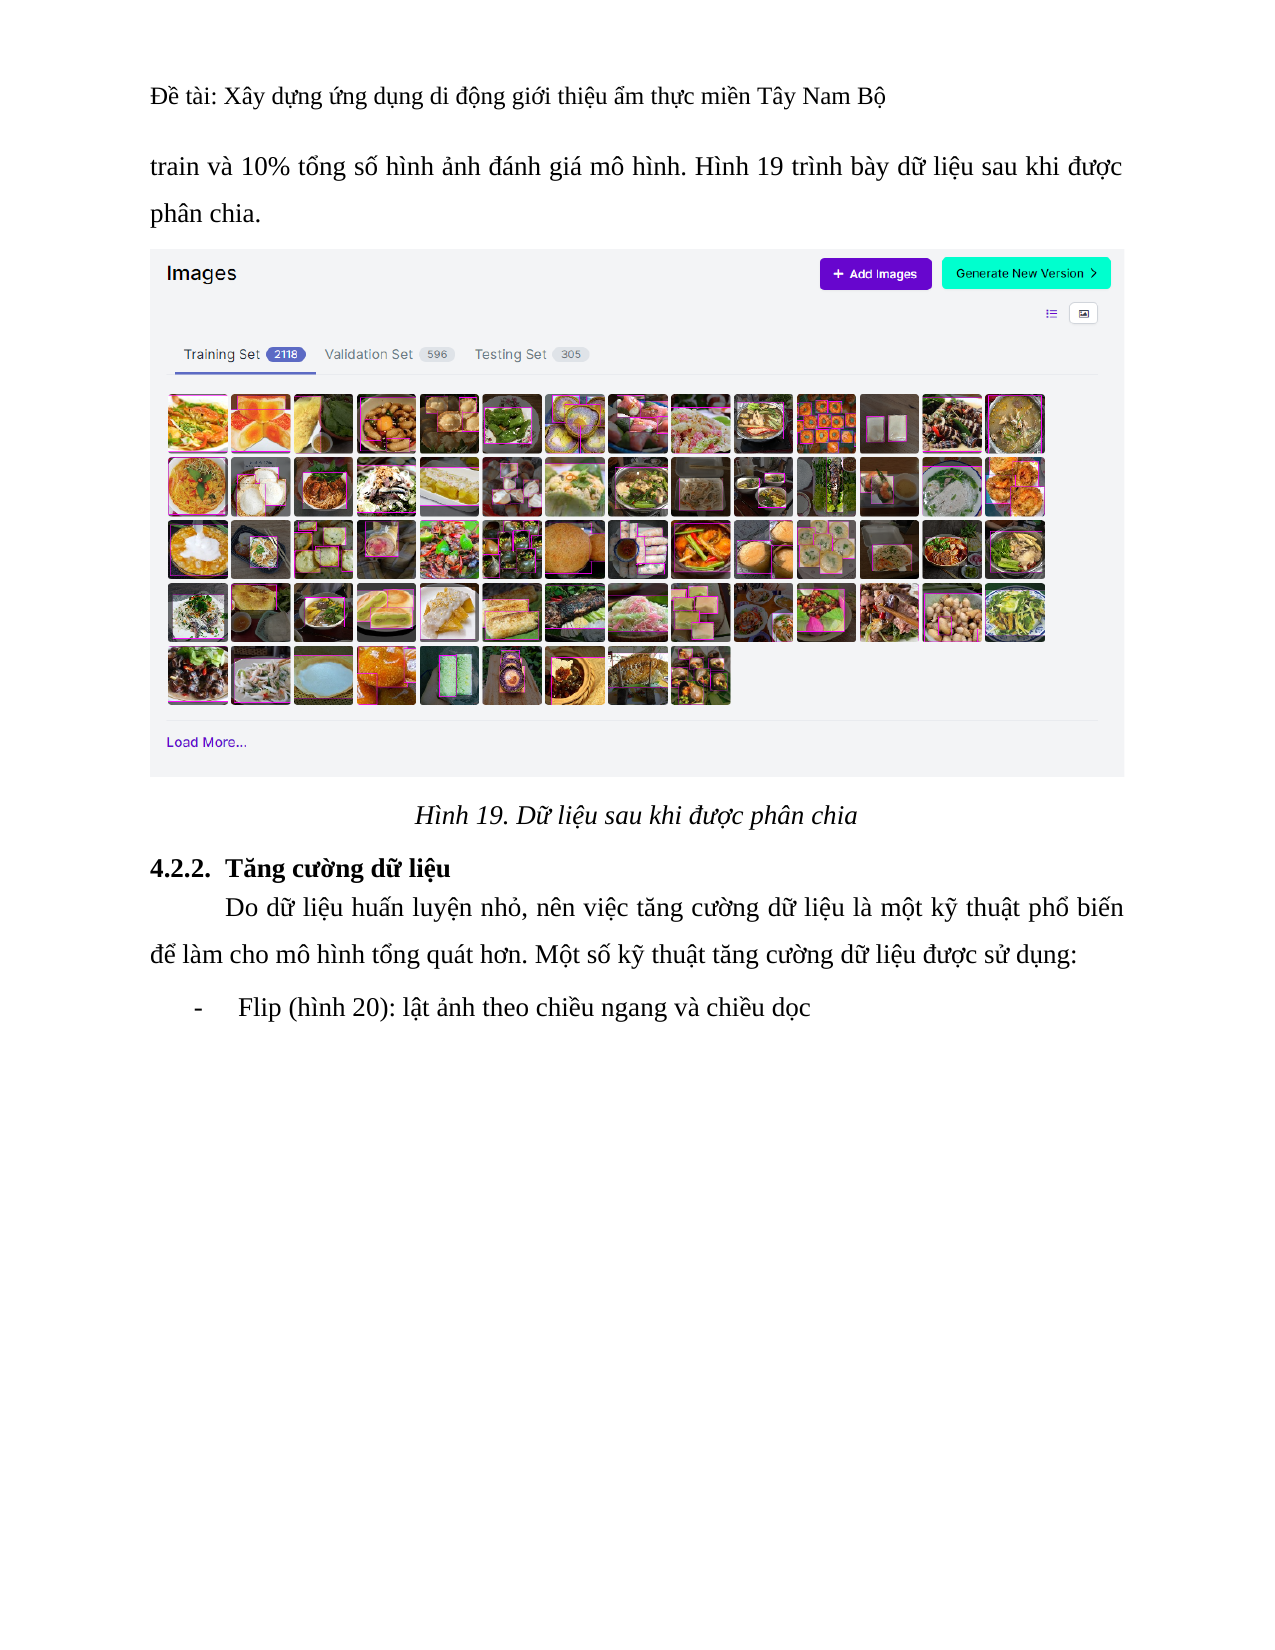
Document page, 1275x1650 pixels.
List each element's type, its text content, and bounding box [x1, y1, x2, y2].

list Flip (hình 20): lật ảnh theo chiều ngang và chiều dọc [194, 991, 1125, 1022]
text Do dữ liệu huấn luyện nhỏ, nên việc tăng cường dữ liệu là một kỹ thuật phổ biến để làm cho mô hình tổng quát hơn. Một số kỹ thuật tăng cường dữ liệu được sử dụng: [150, 891, 1125, 969]
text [150, 150, 1125, 228]
picture [150, 249, 1125, 777]
text Hình 19. Dữ liệu sau khi được phân chia [150, 799, 1125, 830]
subtitle Tăng cường dữ liệu [150, 852, 1125, 883]
